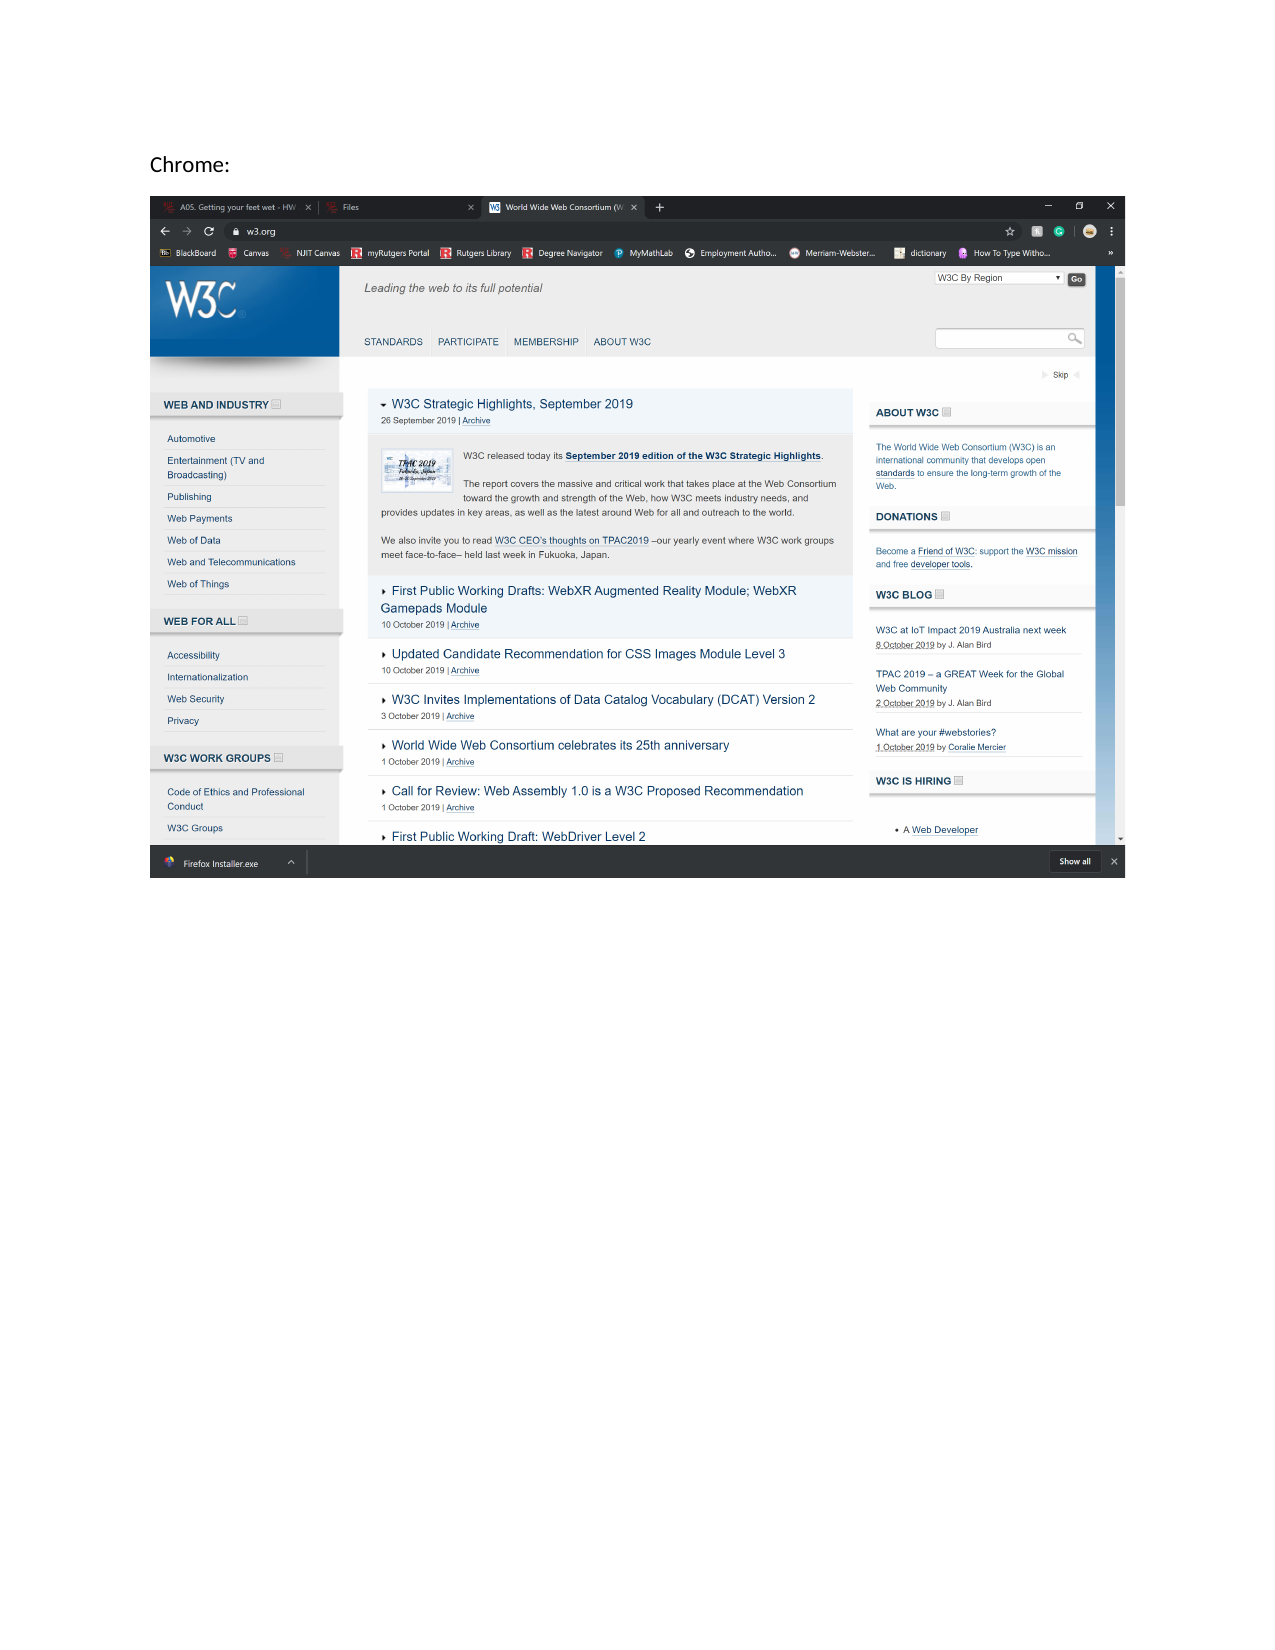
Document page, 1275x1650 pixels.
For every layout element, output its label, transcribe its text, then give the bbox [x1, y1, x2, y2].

text Chrome: [150, 150, 1125, 178]
picture [150, 196, 1125, 878]
